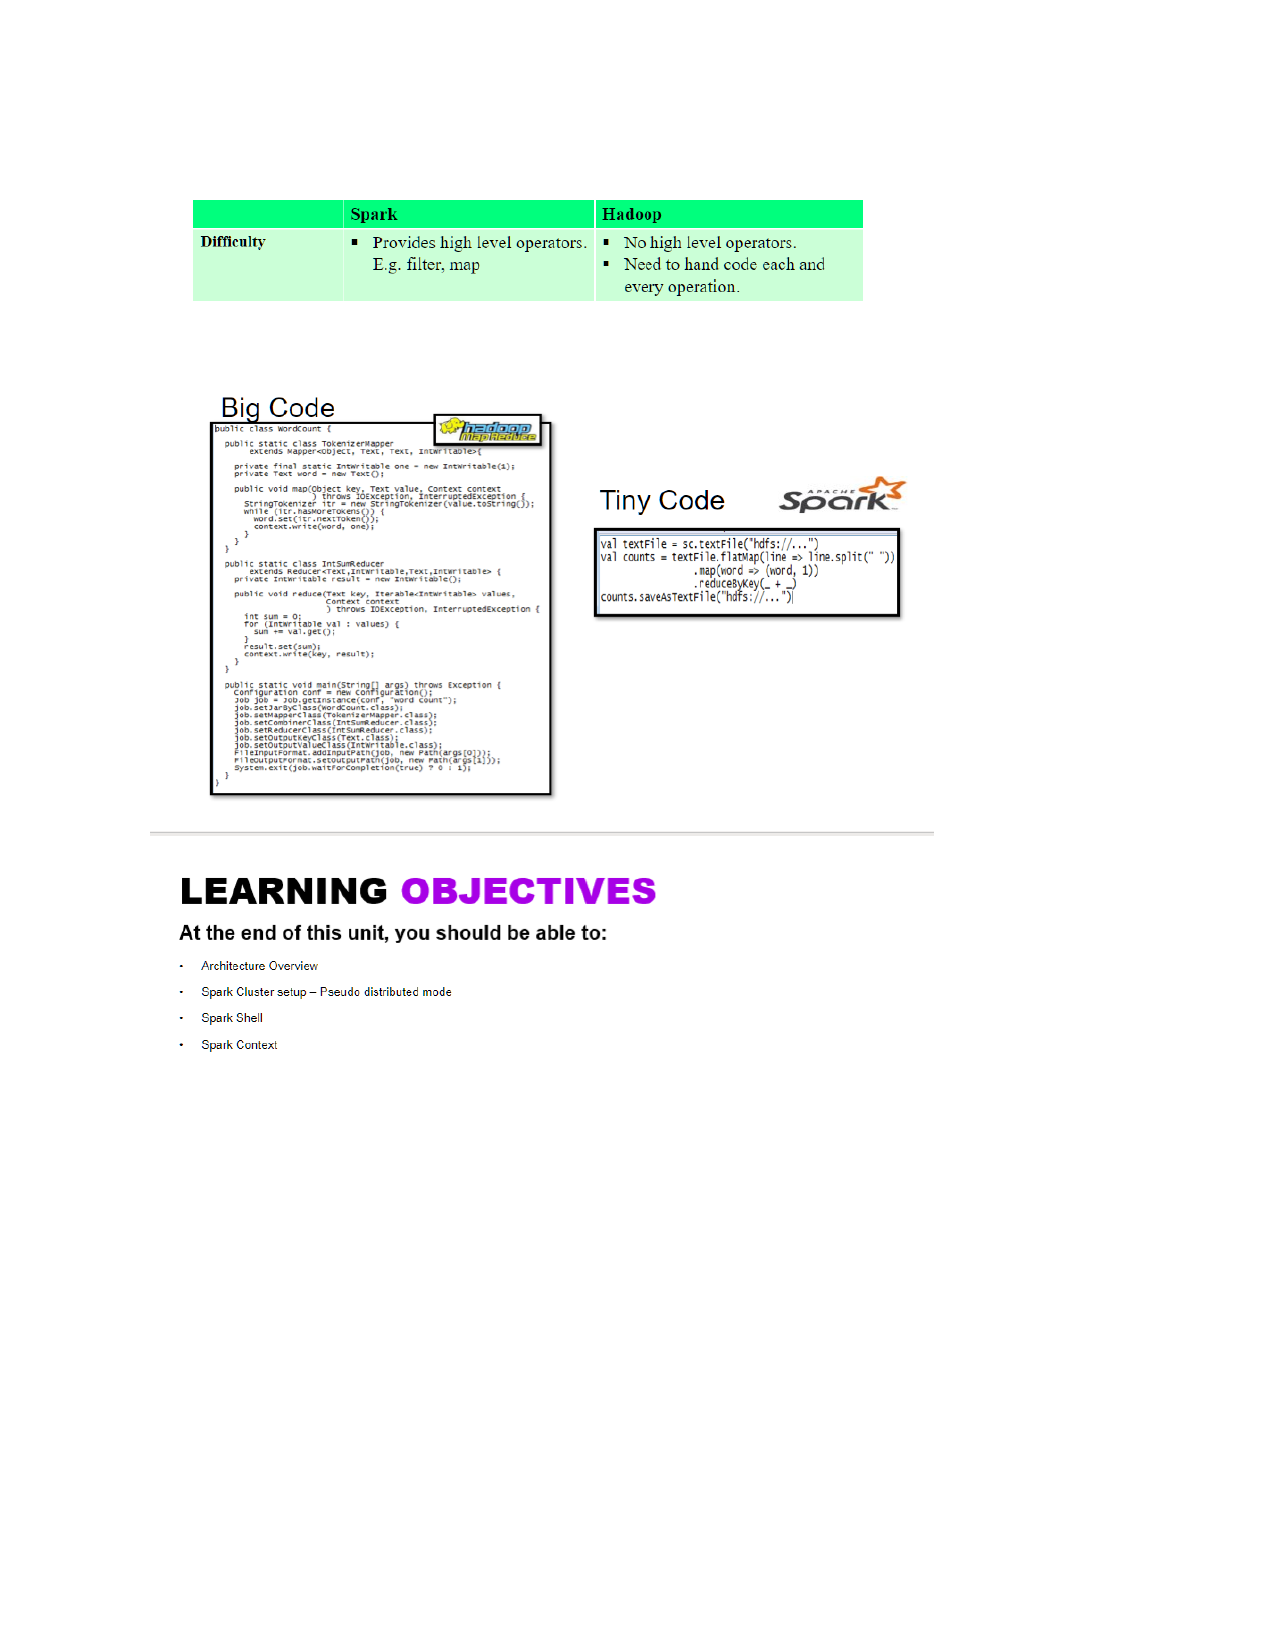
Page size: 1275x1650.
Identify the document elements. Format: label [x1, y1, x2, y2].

picture [150, 346, 934, 836]
picture [150, 150, 899, 345]
picture [150, 854, 801, 1147]
